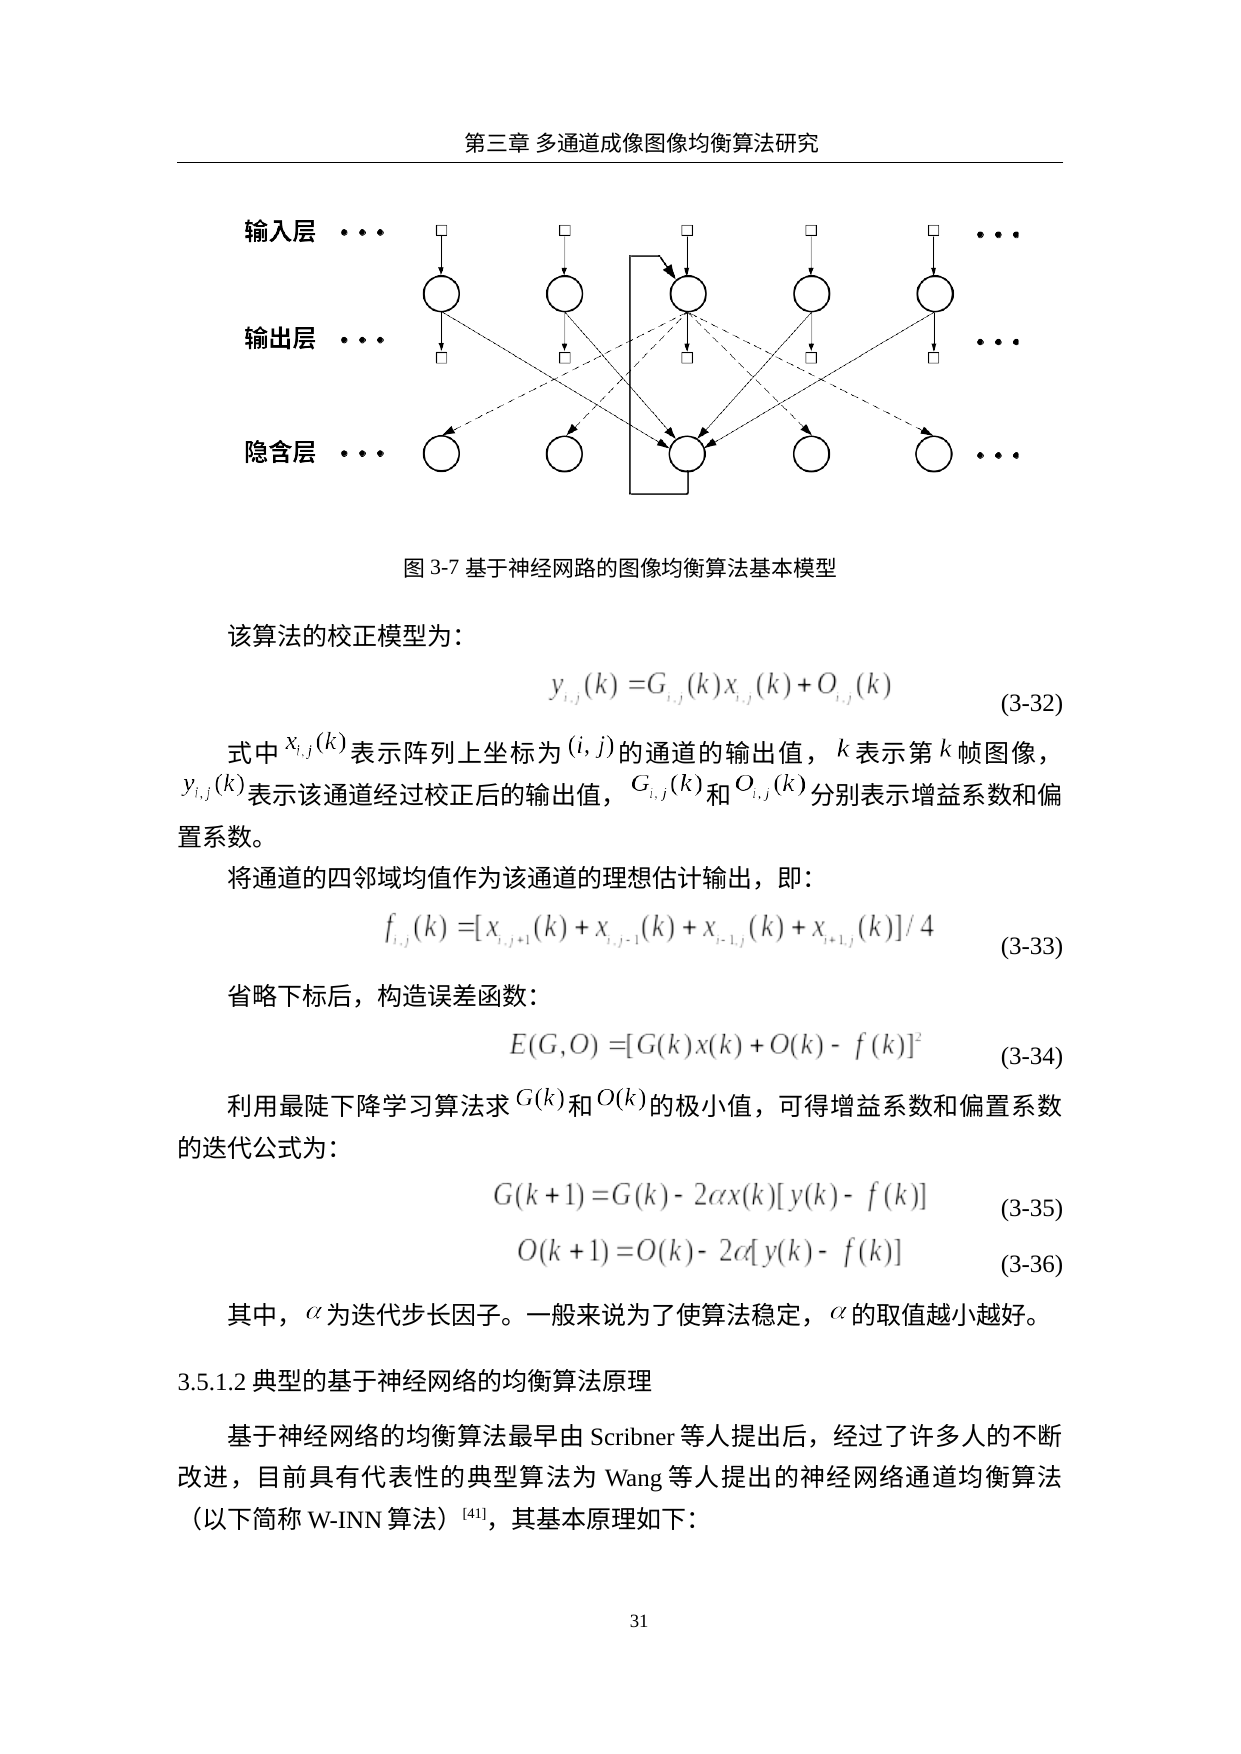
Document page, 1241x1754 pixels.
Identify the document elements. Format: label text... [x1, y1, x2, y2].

text 省略下标后，构造误差函数： [177, 972, 1063, 1014]
text (3-32) [177, 666, 1063, 717]
text 该算法的校正模型为： [177, 612, 1063, 654]
text 利用最陡下降学习算法求和的极小值，可得增益系数和偏置系数的迭代公式为： [177, 1082, 1063, 1166]
text 式中表示阵列上坐标为的通道的输出值，表示第帧图像，表示该通道经过校正后的输出值，和分别表示增益系数和偏置系数。 [177, 729, 1063, 854]
text (3-34) [177, 1026, 1063, 1070]
text 3.5.1.2 典型的基于神经网络的均衡算法原理 [177, 1357, 1063, 1399]
text 将通道的四邻域均值作为该通道的理想估计输出，即： [177, 854, 1063, 896]
text (3-35) [177, 1178, 1063, 1222]
text (3-33) [177, 909, 1063, 959]
text (3-36) [177, 1234, 1063, 1278]
text 其中，为迭代步长因子。一般来说为了使算法稳定，的取值越小越好。 [177, 1291, 1063, 1332]
text 图3-7 基于神经网路的图像均衡算法基本模型 [177, 546, 1063, 587]
text 基于神经网络的均衡算法最早由Scribner等人提出后，经过了许多人的不断改进，目前具有代表性的典型算法为Wang等人提出的神经网络通道均衡算法（以下简称W-INN算法）[41]，其基本原理如下： [177, 1412, 1063, 1537]
